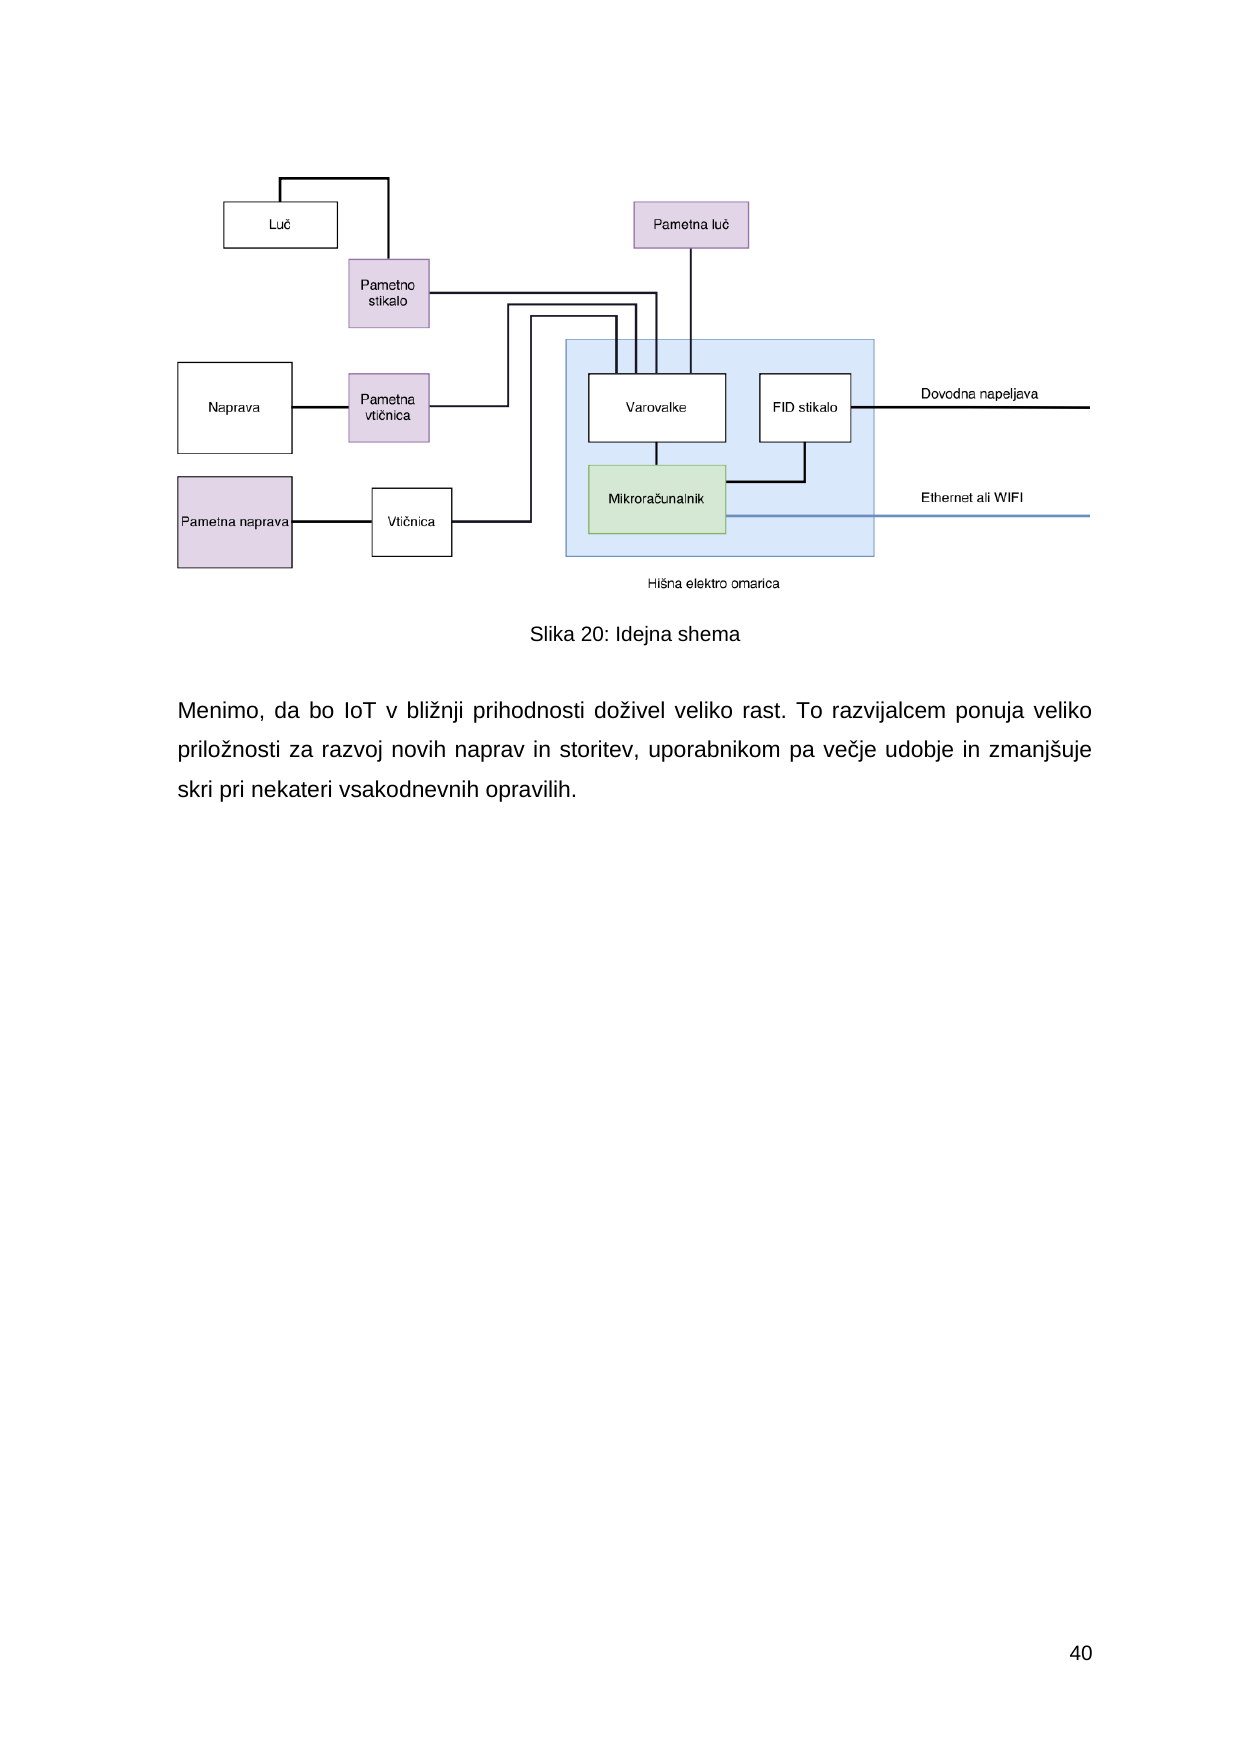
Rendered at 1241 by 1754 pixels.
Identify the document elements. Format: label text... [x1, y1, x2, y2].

text Slika 20: Idejna shema [177, 621, 1092, 645]
text Menimo, da bo IoT v bližnji prihodnosti doživel veliko rast. To razvijalcem ponuja veliko priložnosti za razvoj novih naprav in storitev, uporabnikom pa večje udobje in zmanjšuje skri pri nekateri vsakodnevnih opravilih. [177, 697, 1092, 802]
